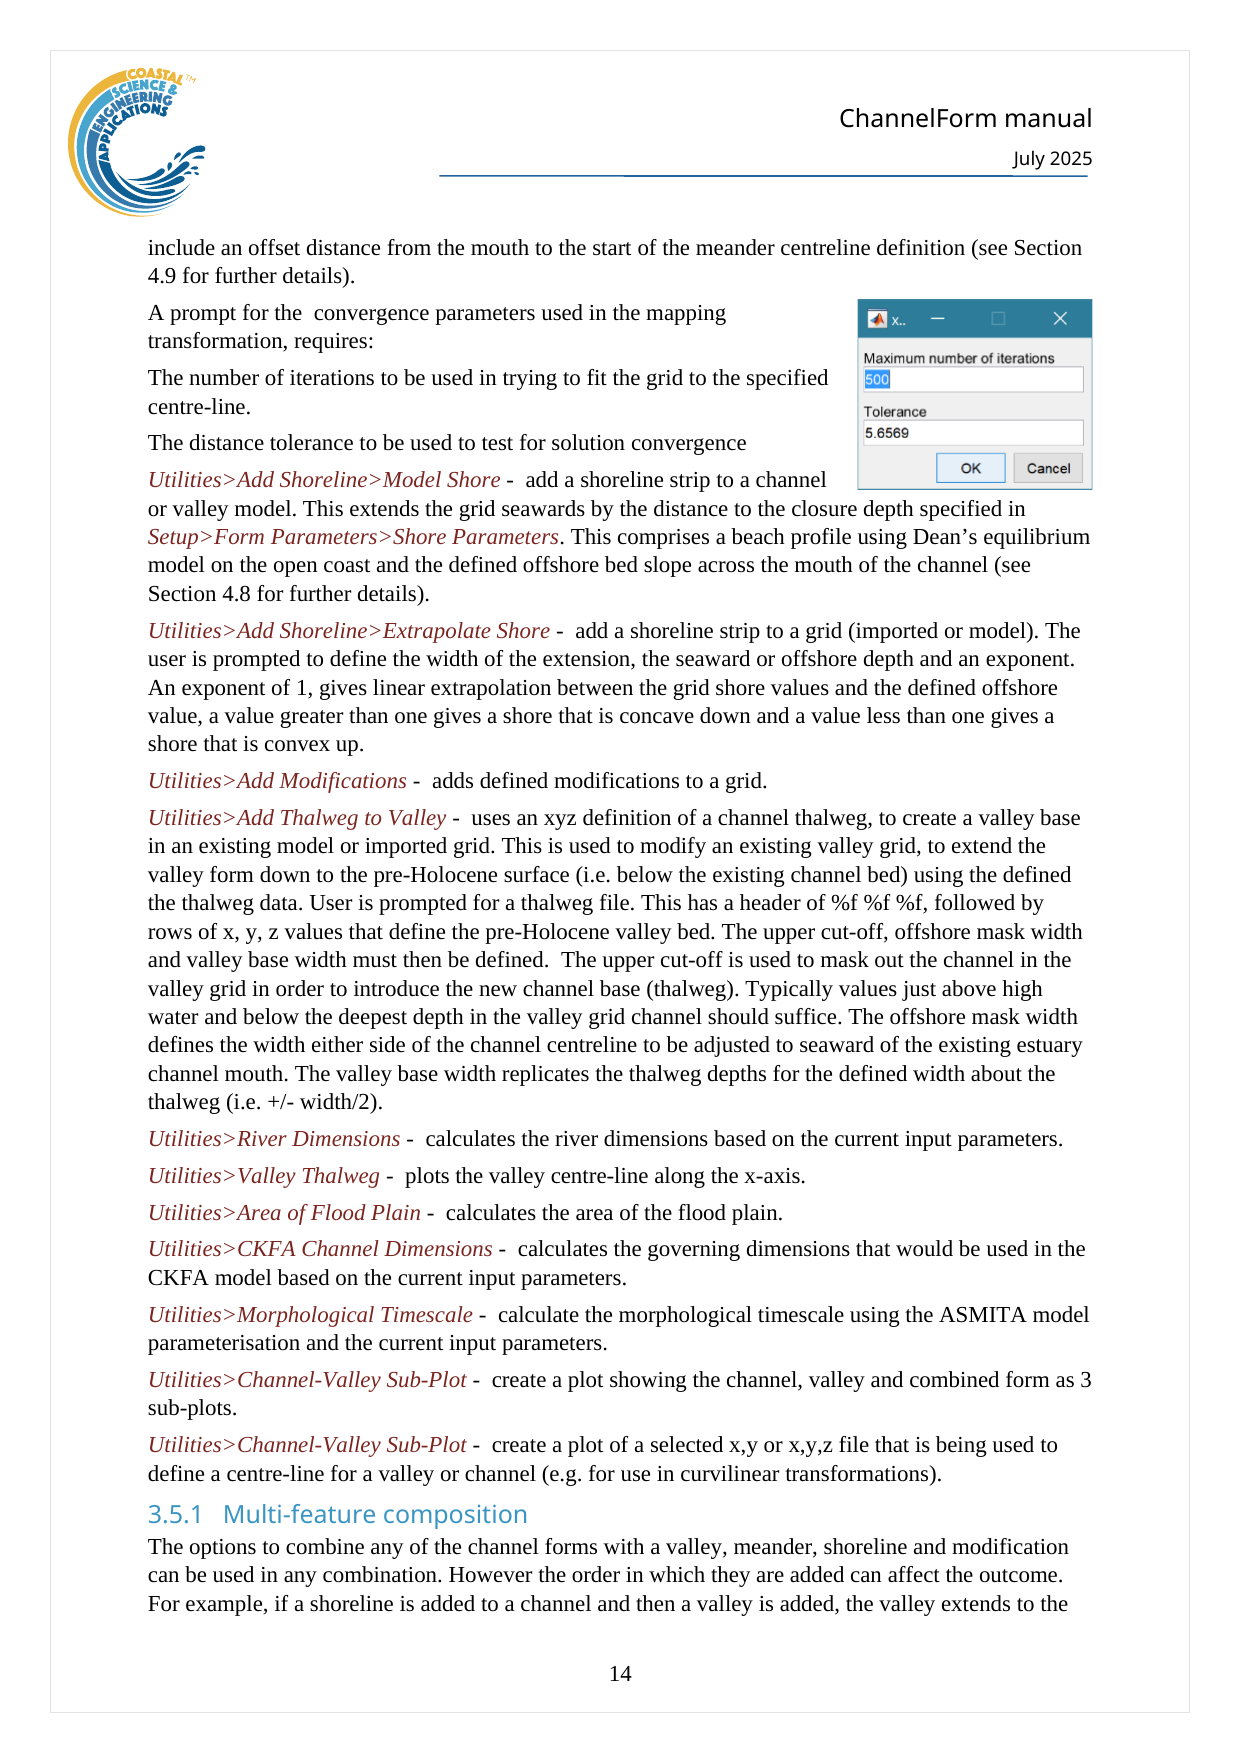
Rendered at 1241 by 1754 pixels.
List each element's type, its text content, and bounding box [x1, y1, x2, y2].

text Utilities>Add Shoreline>Extrapolate Shore - add a shoreline strip to a grid (imported or model). The user is prompted to define the width of the extension, the seaward or offshore depth and an exponent. An exponent of 1, gives linear extrapolation between the grid shore values and the defined offshore value, a value greater than one gives a shore that is concave down and a value less than one gives a shore that is convex up. [148, 617, 1093, 757]
text Utilities>Valley Thalweg - plots the valley centre-line along the x-axis. [148, 1162, 1093, 1188]
text The distance tolerance to be used to test for solution convergence [148, 429, 857, 456]
text Utilities>Add Shoreline>Model Shore - add a shoreline strip to a channel or valley model. This extends the grid seawards by the distance to the closure depth specified in Setup>Form Parameters>Shore Parameters. This comprises a beach profile using Dean’s equilibrium model on the open coast and the defined offshore bed slope across the mouth of the channel (see Section 4.8 for further details). [148, 466, 1093, 606]
text Utilities>CKFA Channel Dimensions - calculates the governing dimensions that would be used in the CKFA model based on the current input parameters. [148, 1236, 1093, 1290]
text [148, 1533, 1093, 1616]
text Utilities>Area of Flood Plain - calculates the area of the flood plain. [148, 1199, 1093, 1225]
text Utilities>Morphological Timescale - calculate the morphological timescale using the ASMITA model parameterisation and the current input parameters. [148, 1301, 1093, 1356]
subtitle Multi-feature composition [148, 1496, 1093, 1530]
text Utilities>River Dimensions - calculates the river dimensions based on the current input parameters. [148, 1125, 1093, 1152]
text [148, 234, 1093, 289]
text Utilities>Add Modifications - adds defined modifications to a grid. [148, 767, 1093, 794]
text Utilities>Channel-Valley Sub-Plot - create a plot of a selected x,y or x,y,z file that is being used to define a centre-line for a valley or channel (e.g. for use in curvilinear transformations). [148, 1431, 1093, 1486]
picture [857, 299, 1093, 490]
text Utilities>Add Thalweg to Valley - uses an xyz definition of a channel thalweg, to create a valley base in an existing model or imported grid. This is used to modify an existing valley grid, to extend the valley form down to the pre-Holocene surface (i.e. below the existing channel bed) using the defined the thalweg data. User is prompted for a thalweg file. This has a header of %f %f %f, followed by rows of x, y, z values that define the pre-Holocene valley bed. The upper cut-off, offshore mask width and valley base width must then be defined. The upper cut-off is used to mask out the channel in the valley grid in order to introduce the new channel base (thalweg). Typically values just above high water and below the deepest depth in the valley grid channel should suffice. The offshore mask width defines the width either side of the channel centreline to be adjusted to seaward of the existing estuary channel mouth. The valley base width replicates the thalweg depths for the defined width about the thalweg (i.e. +/- width/2). [148, 804, 1093, 1115]
text Utilities>Channel-Valley Sub-Plot - create a plot showing the channel, valley and combined form as 3 sub-plots. [148, 1366, 1093, 1421]
text A prompt for the convergence parameters used in the mapping transformation, requires: [148, 299, 857, 354]
text The number of iterations to be used in trying to fit the grid to the specified centre-line. [148, 364, 857, 419]
